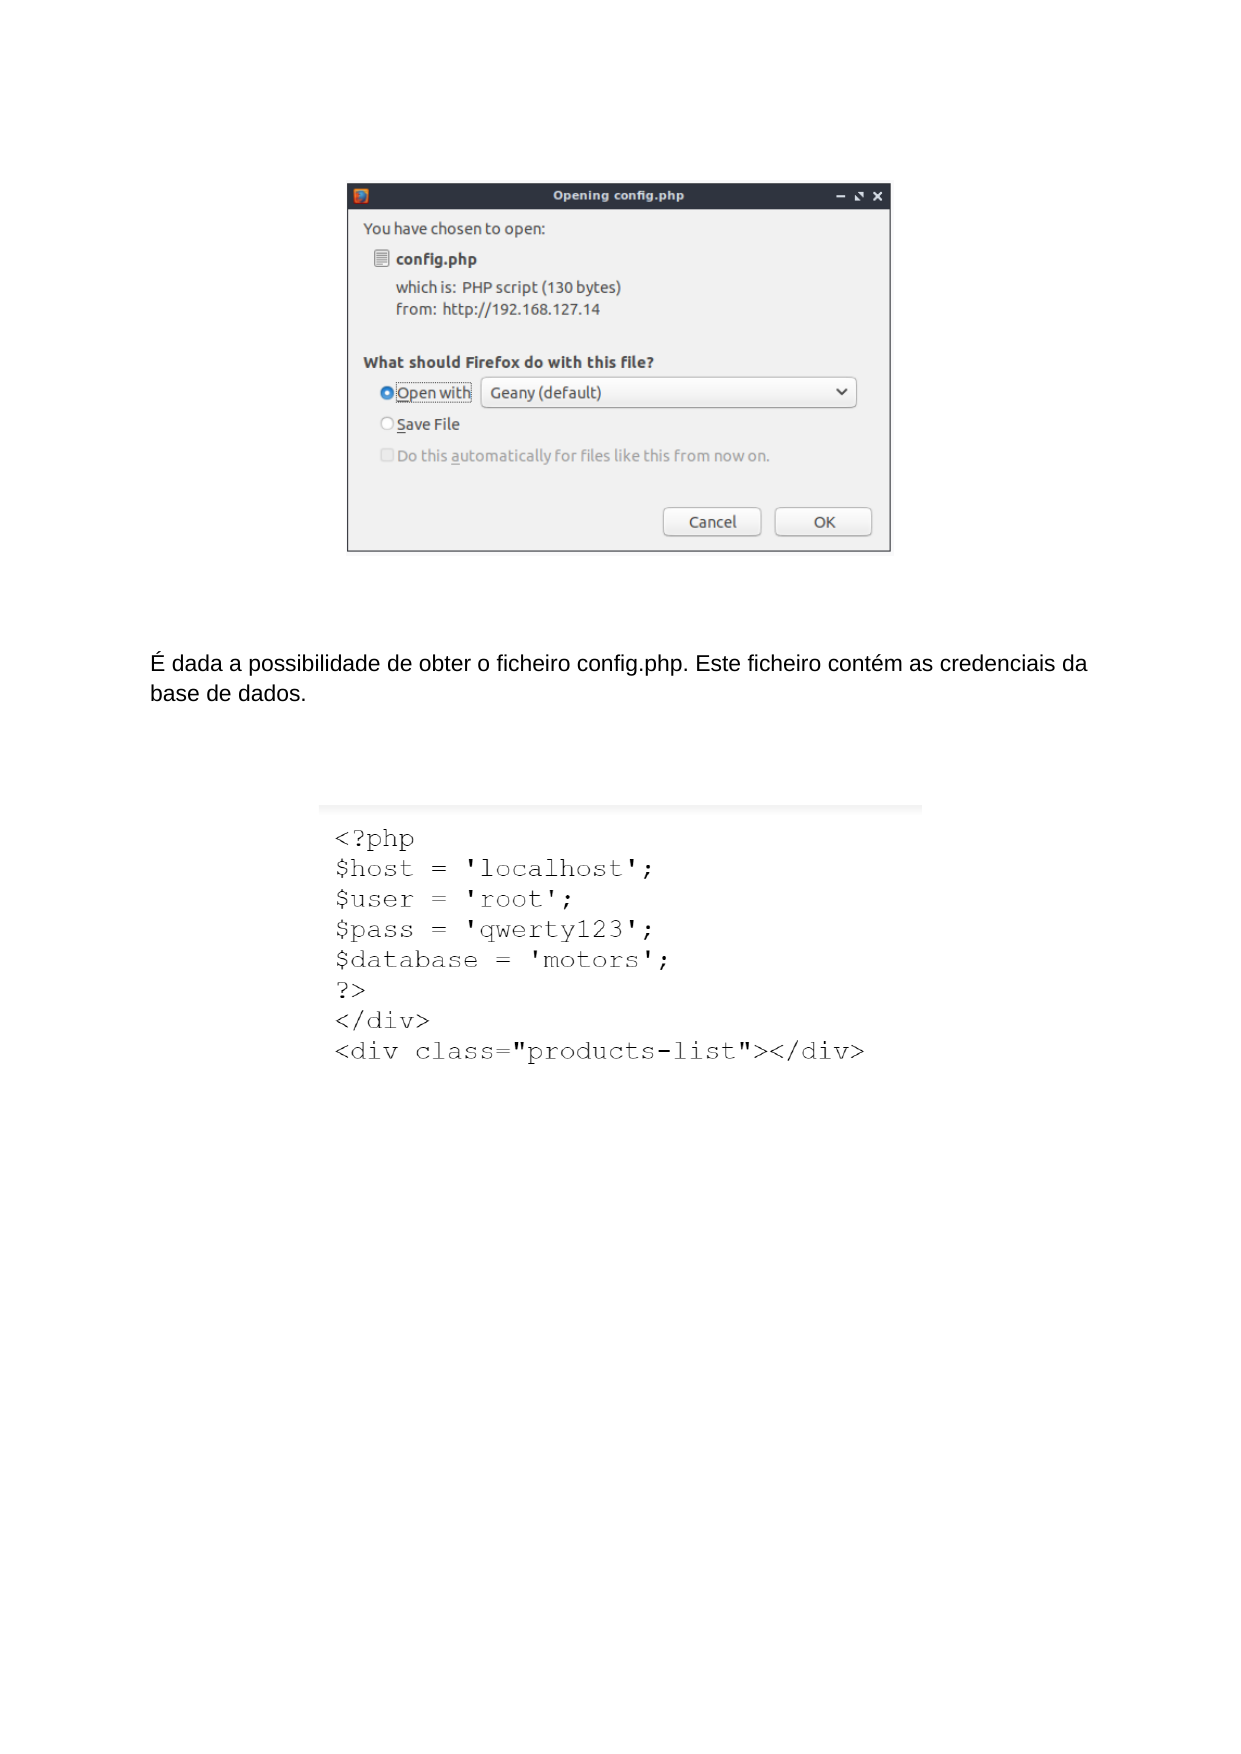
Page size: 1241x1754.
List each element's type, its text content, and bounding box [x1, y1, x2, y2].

text É dada a possibilidade de obter o ficheiro config.php. Este ficheiro contém as credenciais da base de dados. [150, 650, 1090, 706]
picture [346, 180, 894, 556]
picture [318, 805, 922, 1100]
